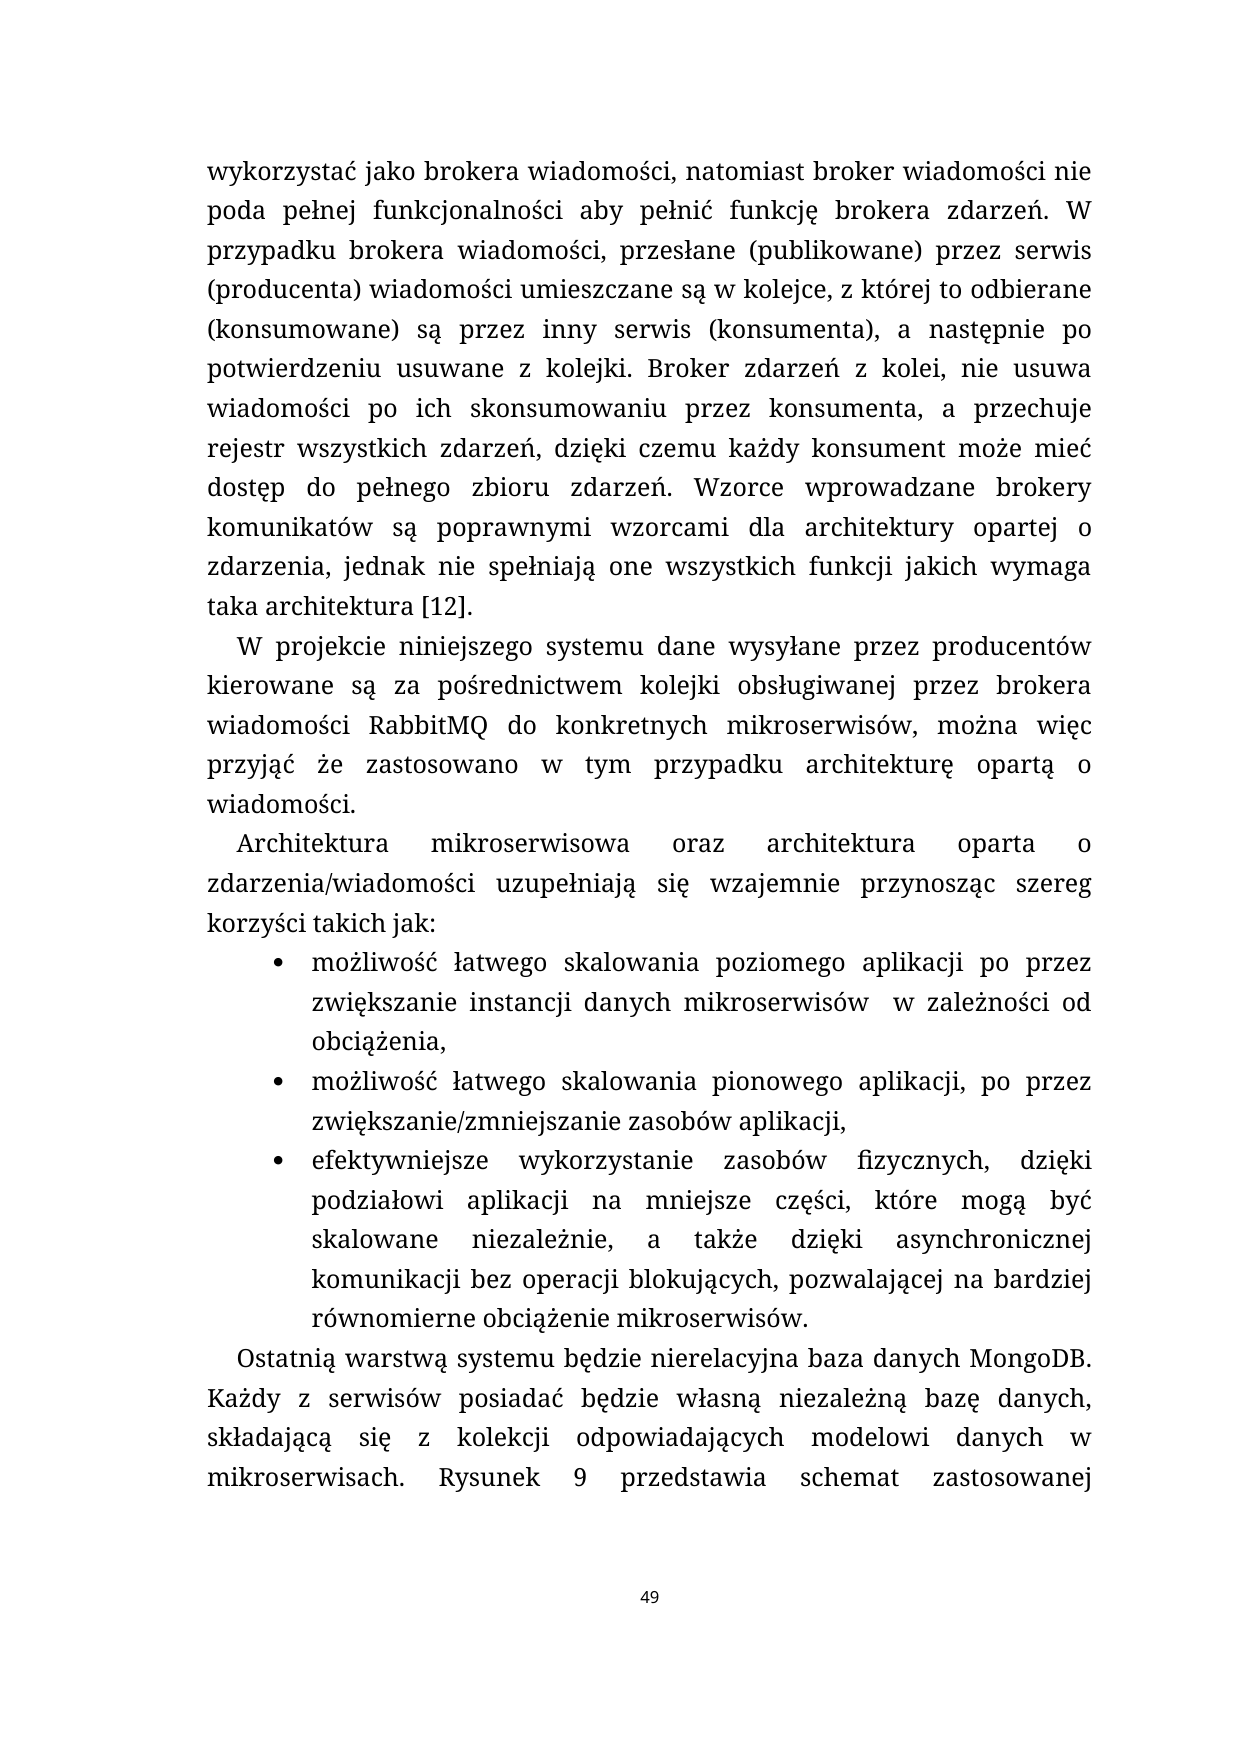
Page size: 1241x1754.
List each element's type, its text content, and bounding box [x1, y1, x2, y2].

list możliwość łatwego skalowania pionowego aplikacji, po przez zwiększanie/zmniejszanie zasobów aplikacji, [274, 1058, 1092, 1137]
text W projekcie niniejszego systemu dane wysyłane przez producentów kierowane są za pośrednictwem kolejki obsługiwanej przez brokera wiadomości RabbitMQ do konkretnych mikroserwisów, można więc przyjąć że zastosowano w tym przypadku architekturę opartą o wiadomości. [207, 623, 1092, 821]
list możliwość łatwego skalowania poziomego aplikacji po przez zwiększanie instancji danych mikroserwisów w zależności od obciążenia, [274, 939, 1092, 1058]
list efektywniejsze wykorzystanie zasobów fizycznych, dzięki podziałowi aplikacji na mniejsze części, które mogą być skalowane niezależnie, a także dzięki asynchronicznej komunikacji bez operacji blokujących, pozwalającej na bardziej równomierne obciążenie mikroserwisów. [274, 1137, 1092, 1335]
text Architektura mikroserwisowa oraz architektura oparta o zdarzenia/wiadomości uzupełniają się wzajemnie przynosząc szereg korzyści takich jak: [207, 821, 1092, 939]
